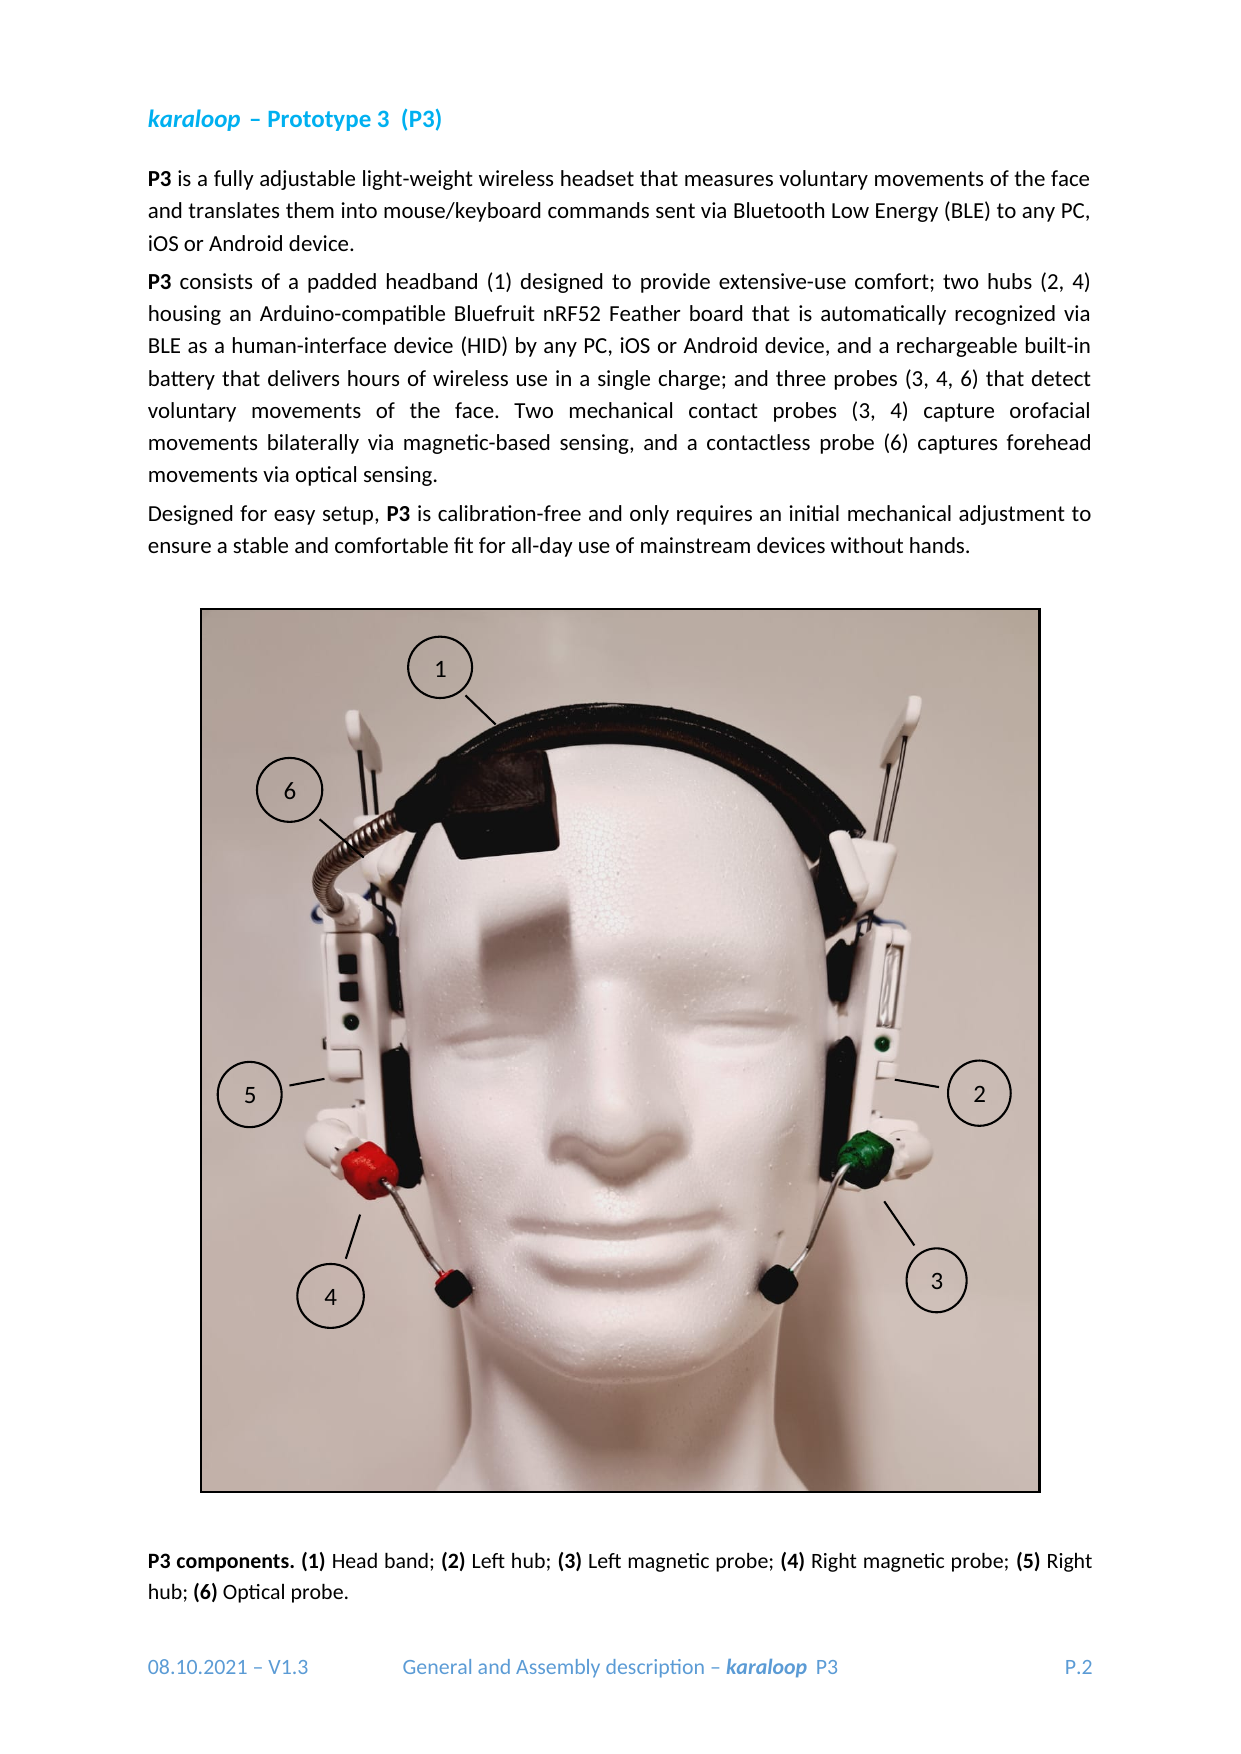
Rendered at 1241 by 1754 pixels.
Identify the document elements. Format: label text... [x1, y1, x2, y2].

picture [202, 610, 1038, 1491]
text P3 is a fully adjustable light-weight wireless headset that measures voluntary movements of the face and translates them into mouse/keyboard commands sent via Bluetooth Low Energy (BLE) to any PC, iOS or Android device. [148, 164, 1093, 257]
text karaloop – Prototype 3 (P3) [148, 103, 1093, 134]
text Designed for easy setup, P3 is calibration-free and only requires an initial mechanical adjustment to ensure a stable and comfortable fit for all-day use of mainstream devices without hands. [148, 499, 1093, 559]
text P3 consists of a padded headband (1) designed to provide extensive-use comfort; two hubs (2, 4) housing an Arduino-compatible Bluefruit nRF52 Feather board that is automatically recognized via BLE as a human-interface device (HID) by any PC, iOS or Android device, and a rechargeable built-in battery that delivers hours of wireless use in a single charge; and three probes (3, 4, 6) that detect voluntary movements of the face. Two mechanical contact probes (3, 4) capture orofacial movements bilaterally via magnetic-based sensing, and a contactless probe (6) captures forehead movements via optical sensing. [148, 267, 1093, 488]
text P3 components. (1) Head band; (2) Left hub; (3) Left magnetic probe; (4) Right magnetic probe; (5) Right hub; (6) Optical probe. [148, 1548, 1093, 1605]
